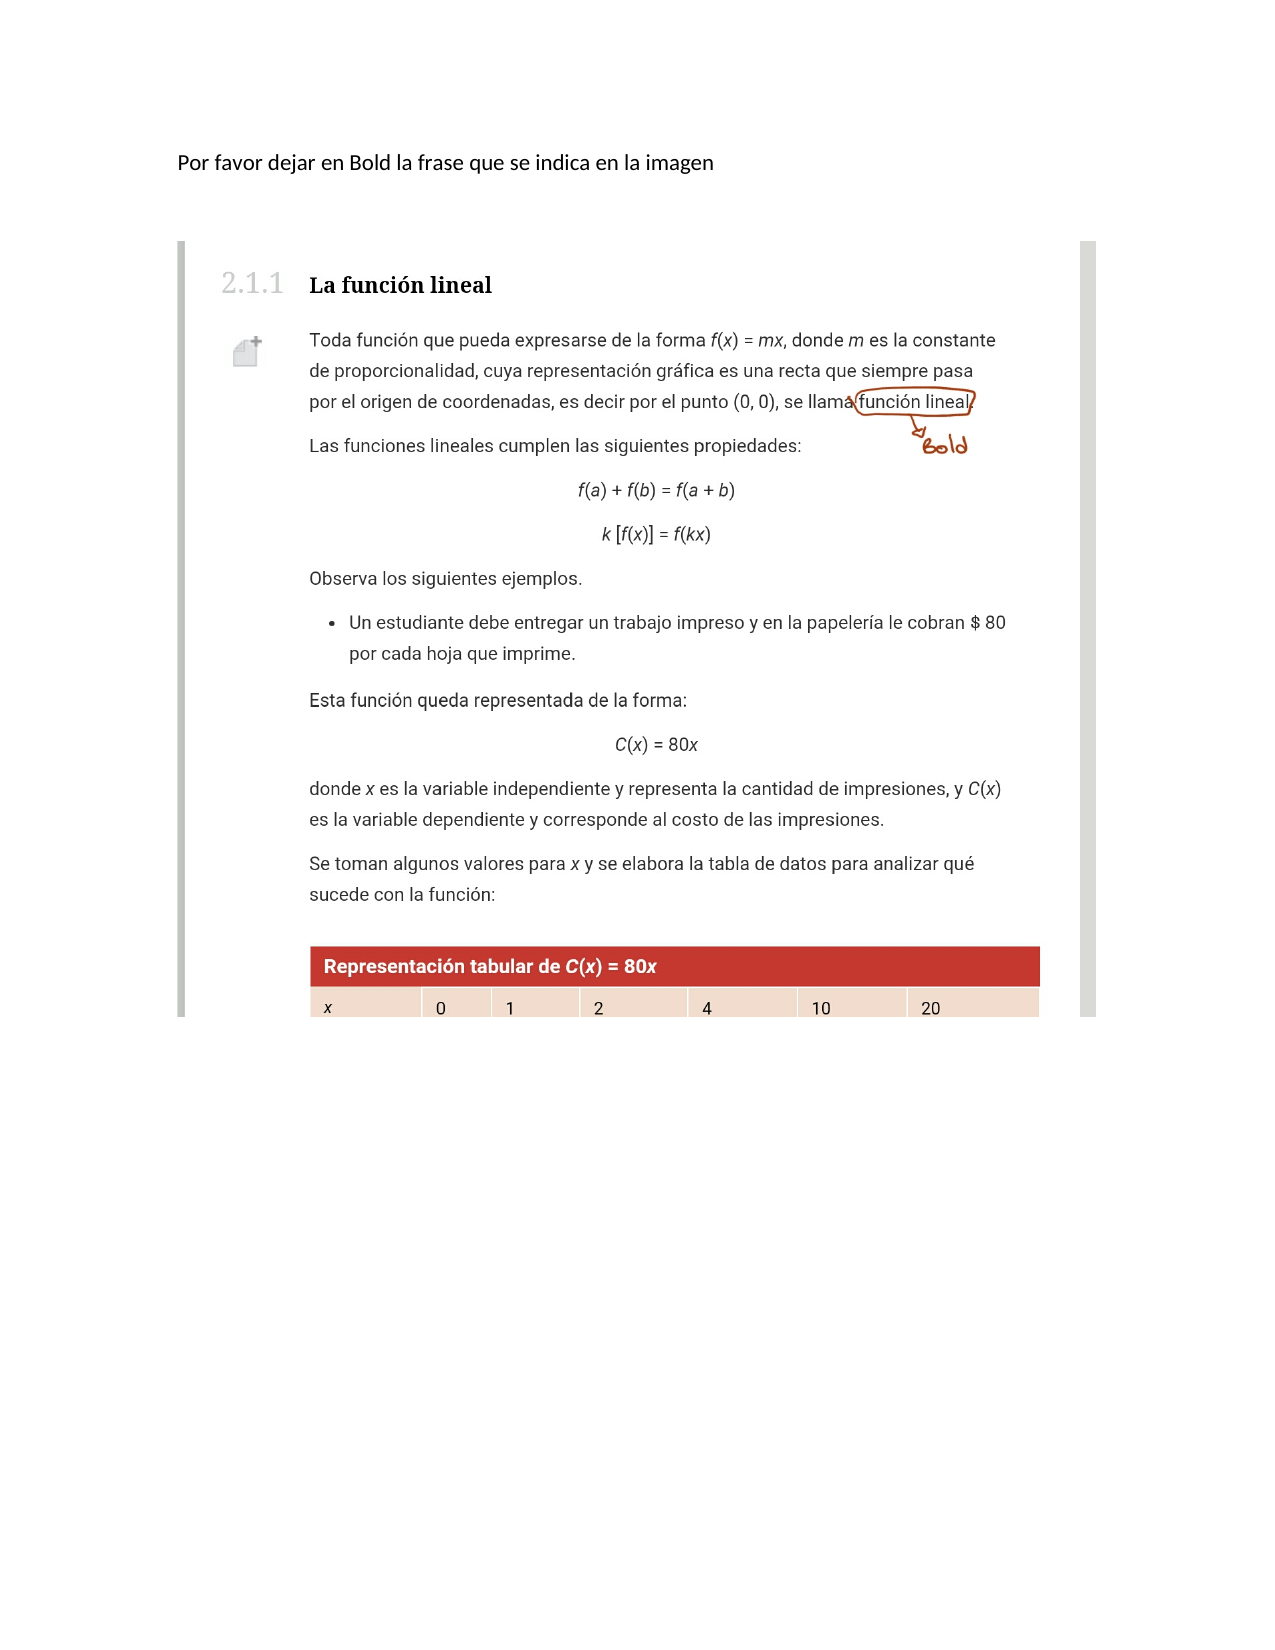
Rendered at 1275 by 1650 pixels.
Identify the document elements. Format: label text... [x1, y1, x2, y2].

picture [177, 241, 1096, 1017]
text Por favor dejar en Bold la frase que se indica en la imagen [177, 148, 1098, 176]
